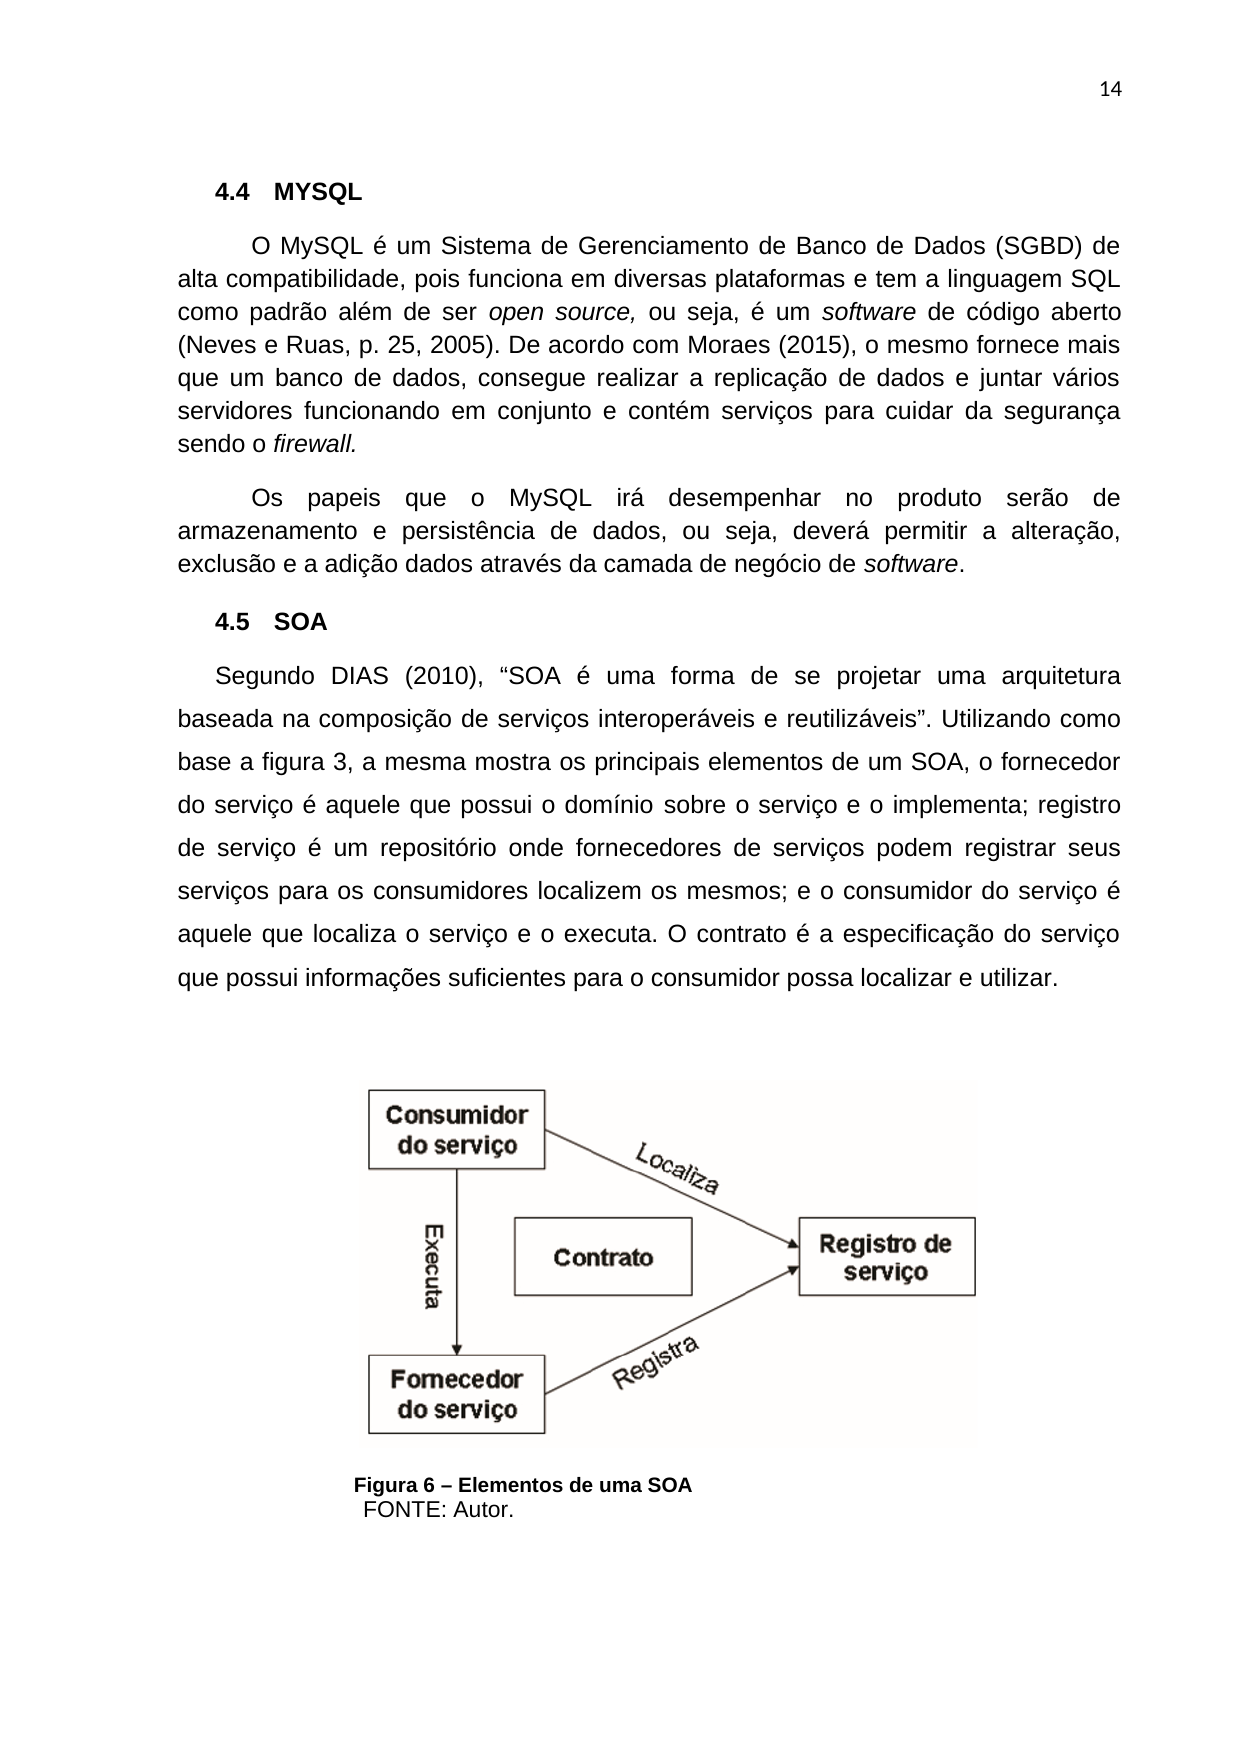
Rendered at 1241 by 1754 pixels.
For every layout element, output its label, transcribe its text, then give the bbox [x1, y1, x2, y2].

text Segundo DIAS (2010), “SOA é uma forma de se projetar uma arquitetura baseada na composição de serviços interoperáveis e reutilizáveis”. Utilizando como base a figura 3, a mesma mostra os principais elementos de um SOA, o fornecedor do serviço é aquele que possui o domínio sobre o serviço e o implementa; registro de serviço é um repositório onde fornecedores de serviços podem registrar seus serviços para os consumidores localizem os mesmos; e o consumidor do serviço é aquele que localiza o serviço e o executa. O contrato é a especificação do serviço que possui informações suficientes para o consumidor possa localizar e utilizar. [177, 661, 1122, 991]
text O MySQL é um Sistema de Gerenciamento de Banco de Dados (SGBD) de alta compatibilidade, pois funciona em diversas plataformas e tem a linguagem SQL como padrão além de ser open source, ou seja, é um software de código aberto (Neves e Ruas, p. 25, 2005). De acordo com Moraes (2015), o mesmo fornece mais que um banco de dados, consegue realizar a replicação de dados e juntar vários servidores funcionando em conjunto e contém serviços para cuidar da segurança sendo o firewall. [177, 231, 1122, 458]
text Figura – Elementos de uma SOA [325, 1472, 1122, 1496]
picture [359, 1080, 978, 1448]
subtitle MYSQL [215, 177, 1122, 206]
subtitle SOA [215, 607, 1122, 636]
text Os papeis que o MySQL irá desempenhar no produto serão de armazenamento e persistência de dados, ou seja, deverá permitir a alteração, exclusão e a adição dados através da camada de negócio de software. [177, 483, 1122, 578]
text FONTE: Autor. [177, 1496, 1122, 1523]
